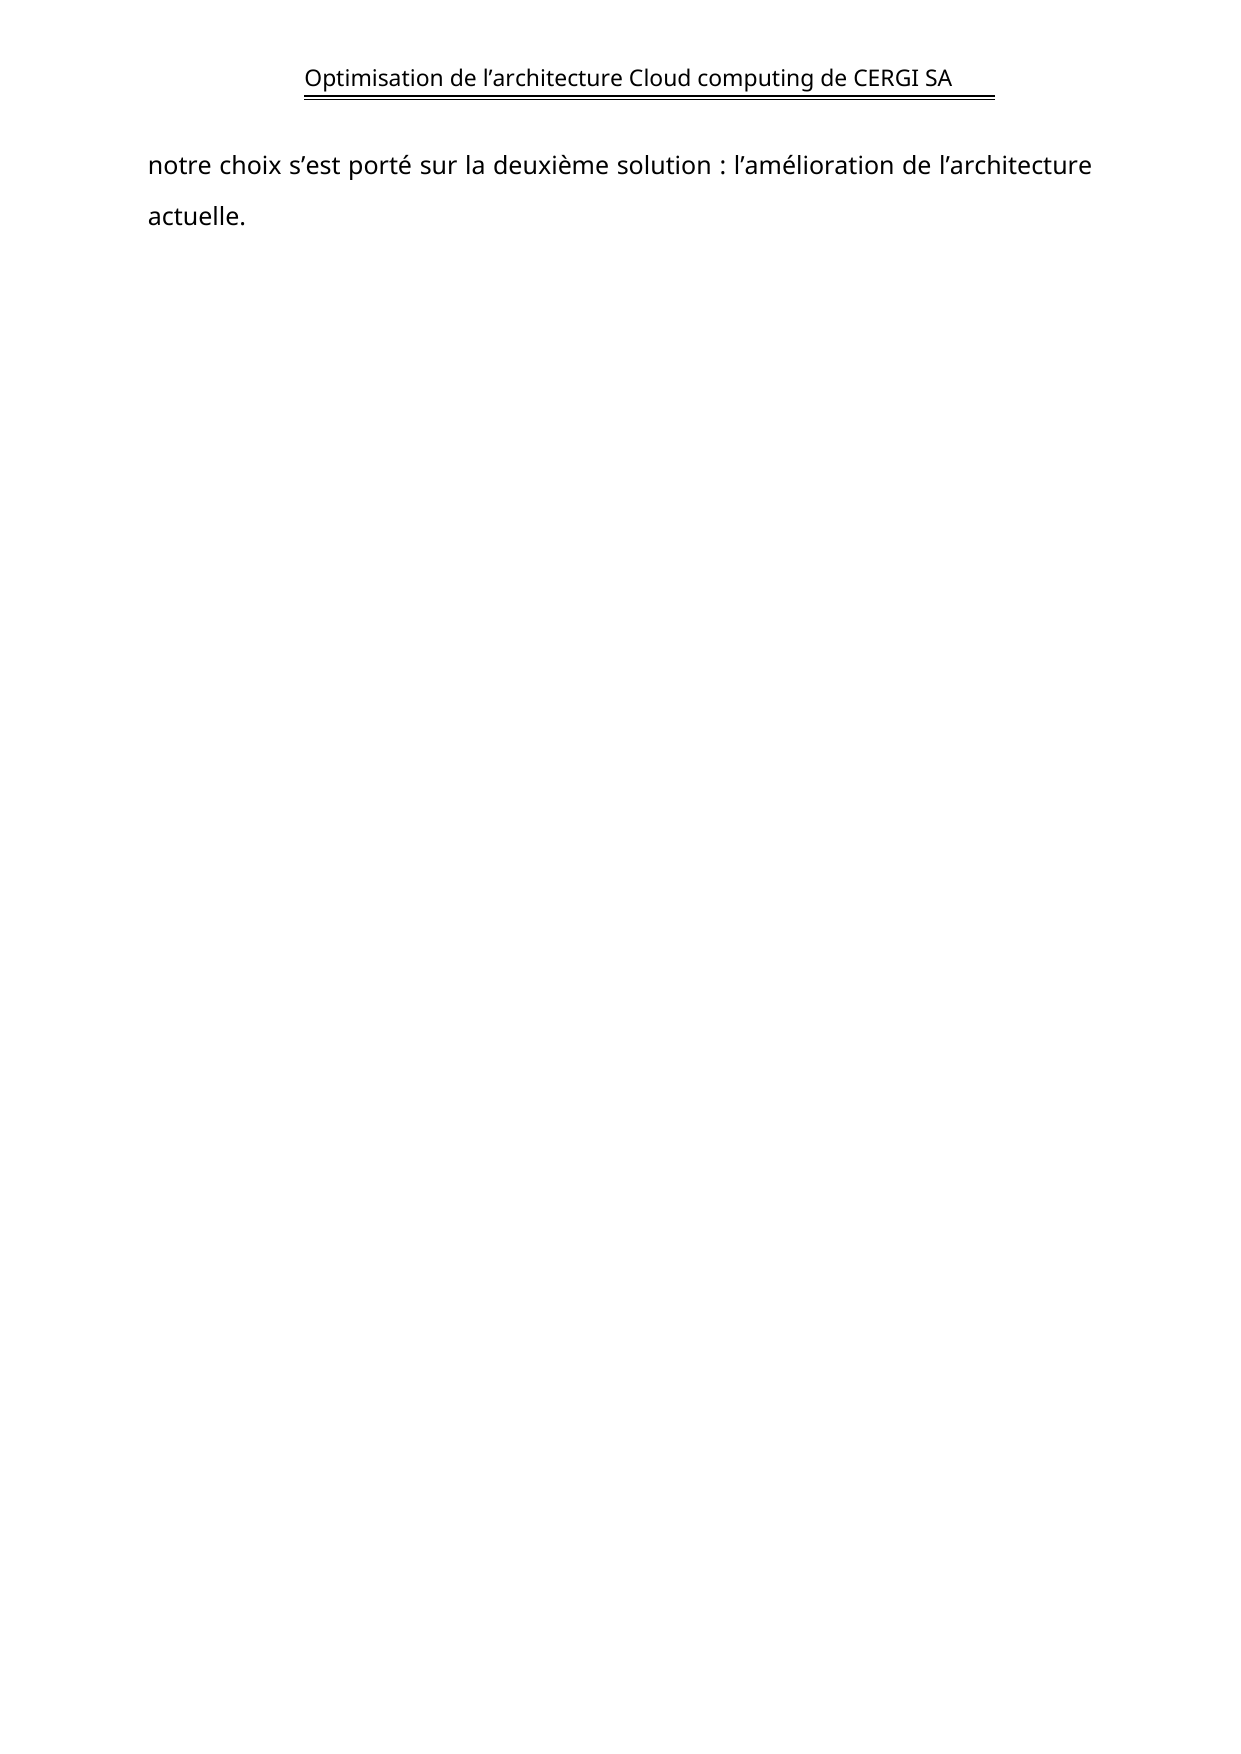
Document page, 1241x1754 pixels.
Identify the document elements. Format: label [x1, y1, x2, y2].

text [148, 148, 1093, 233]
